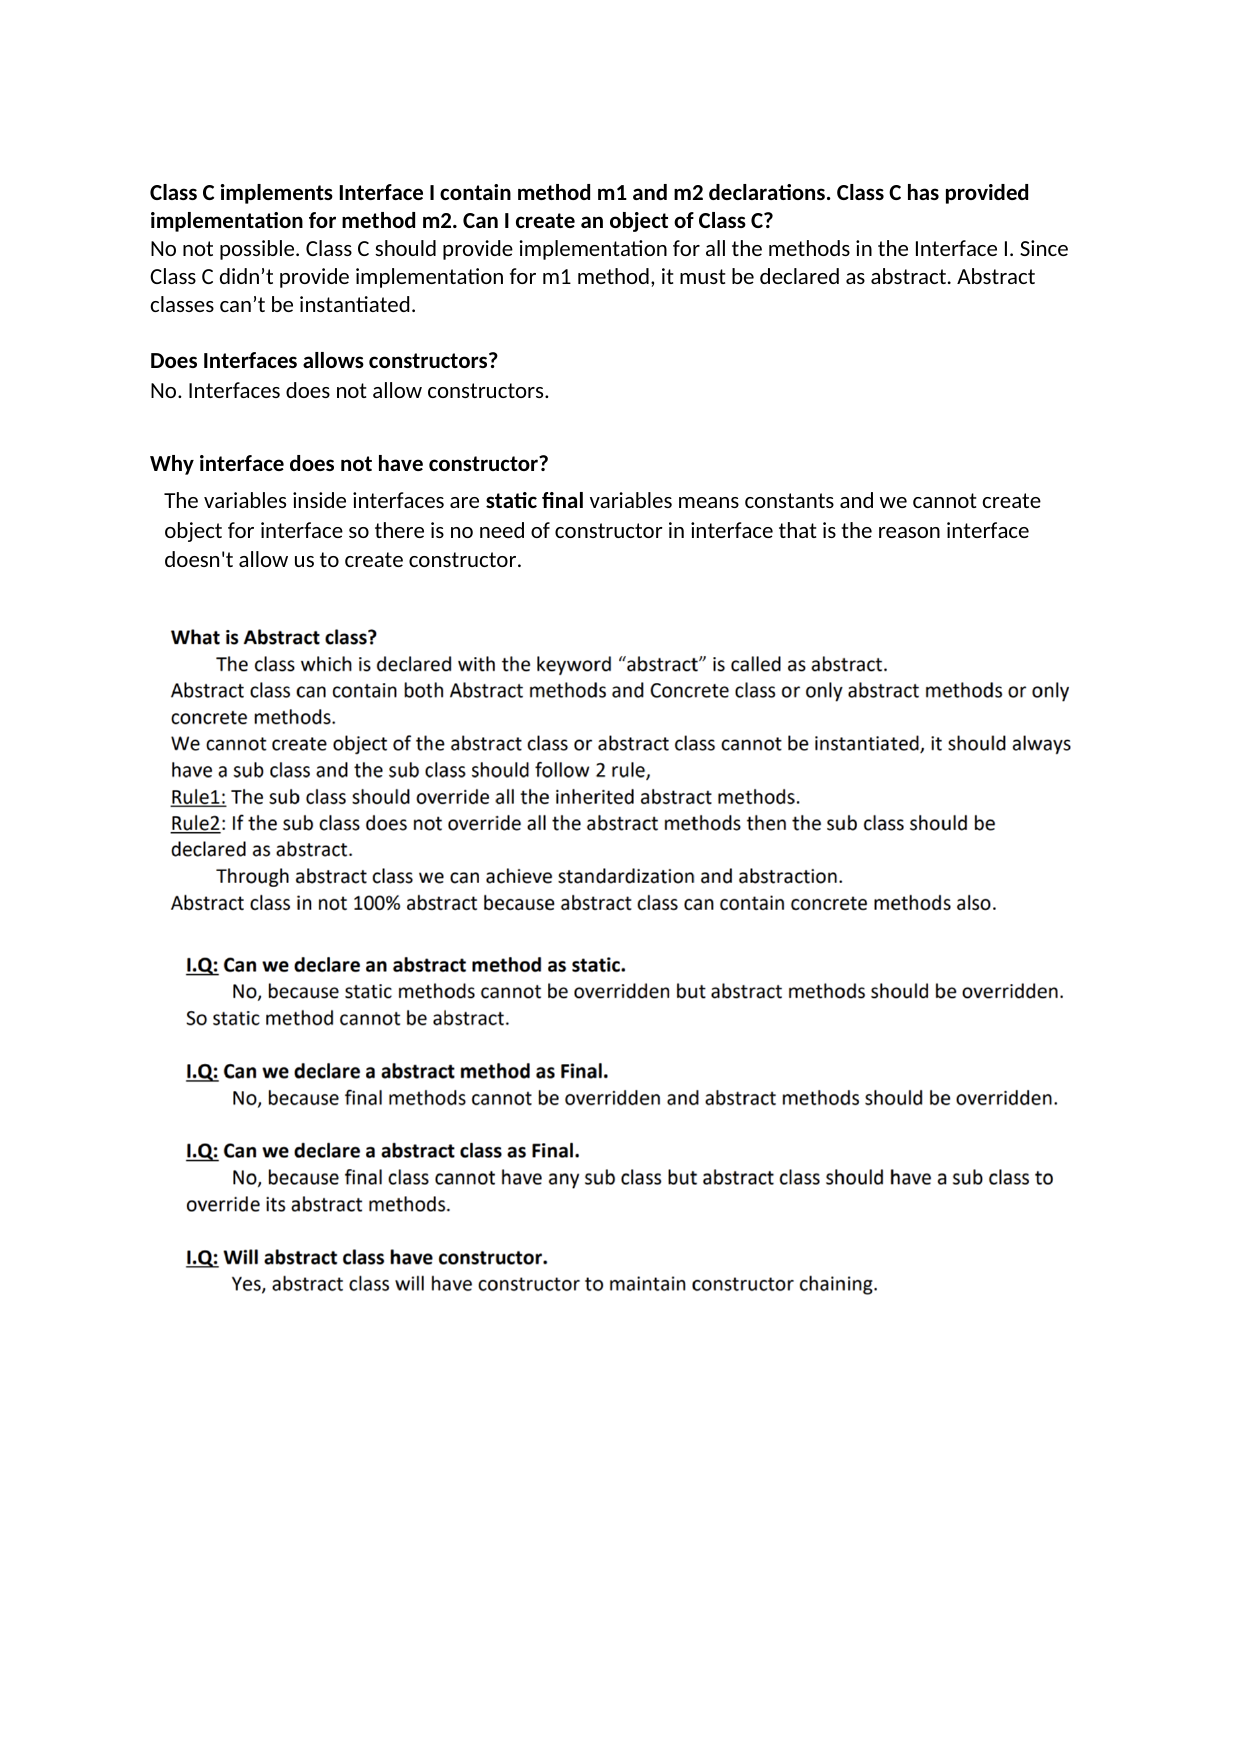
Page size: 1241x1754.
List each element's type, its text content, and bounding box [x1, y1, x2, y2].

text No not possible. Class C should provide implementation for all the methods in the Interface I. Since Class C didn’t provide implementation for m1 method, it must be declared as abstract. Abstract classes can’t be instantiated. [150, 234, 1090, 318]
text Does Interfaces allows constructors? [150, 346, 1090, 374]
text No. Interfaces does not allow constructors. [150, 374, 1090, 404]
text The variables inside interfaces are static final variables means constants and we cannot create object for interface so there is no need of constructor in interface that is the reason interface doesn't allow us to create constructor. [164, 484, 1090, 573]
text Why interface does not have constructor? [127, 448, 1090, 477]
picture [150, 608, 1091, 1308]
text Class C implements Interface I contain method m1 and m2 declarations. Class C has provided implementation for method m2. Can I create an object of Class C? [150, 178, 1090, 234]
